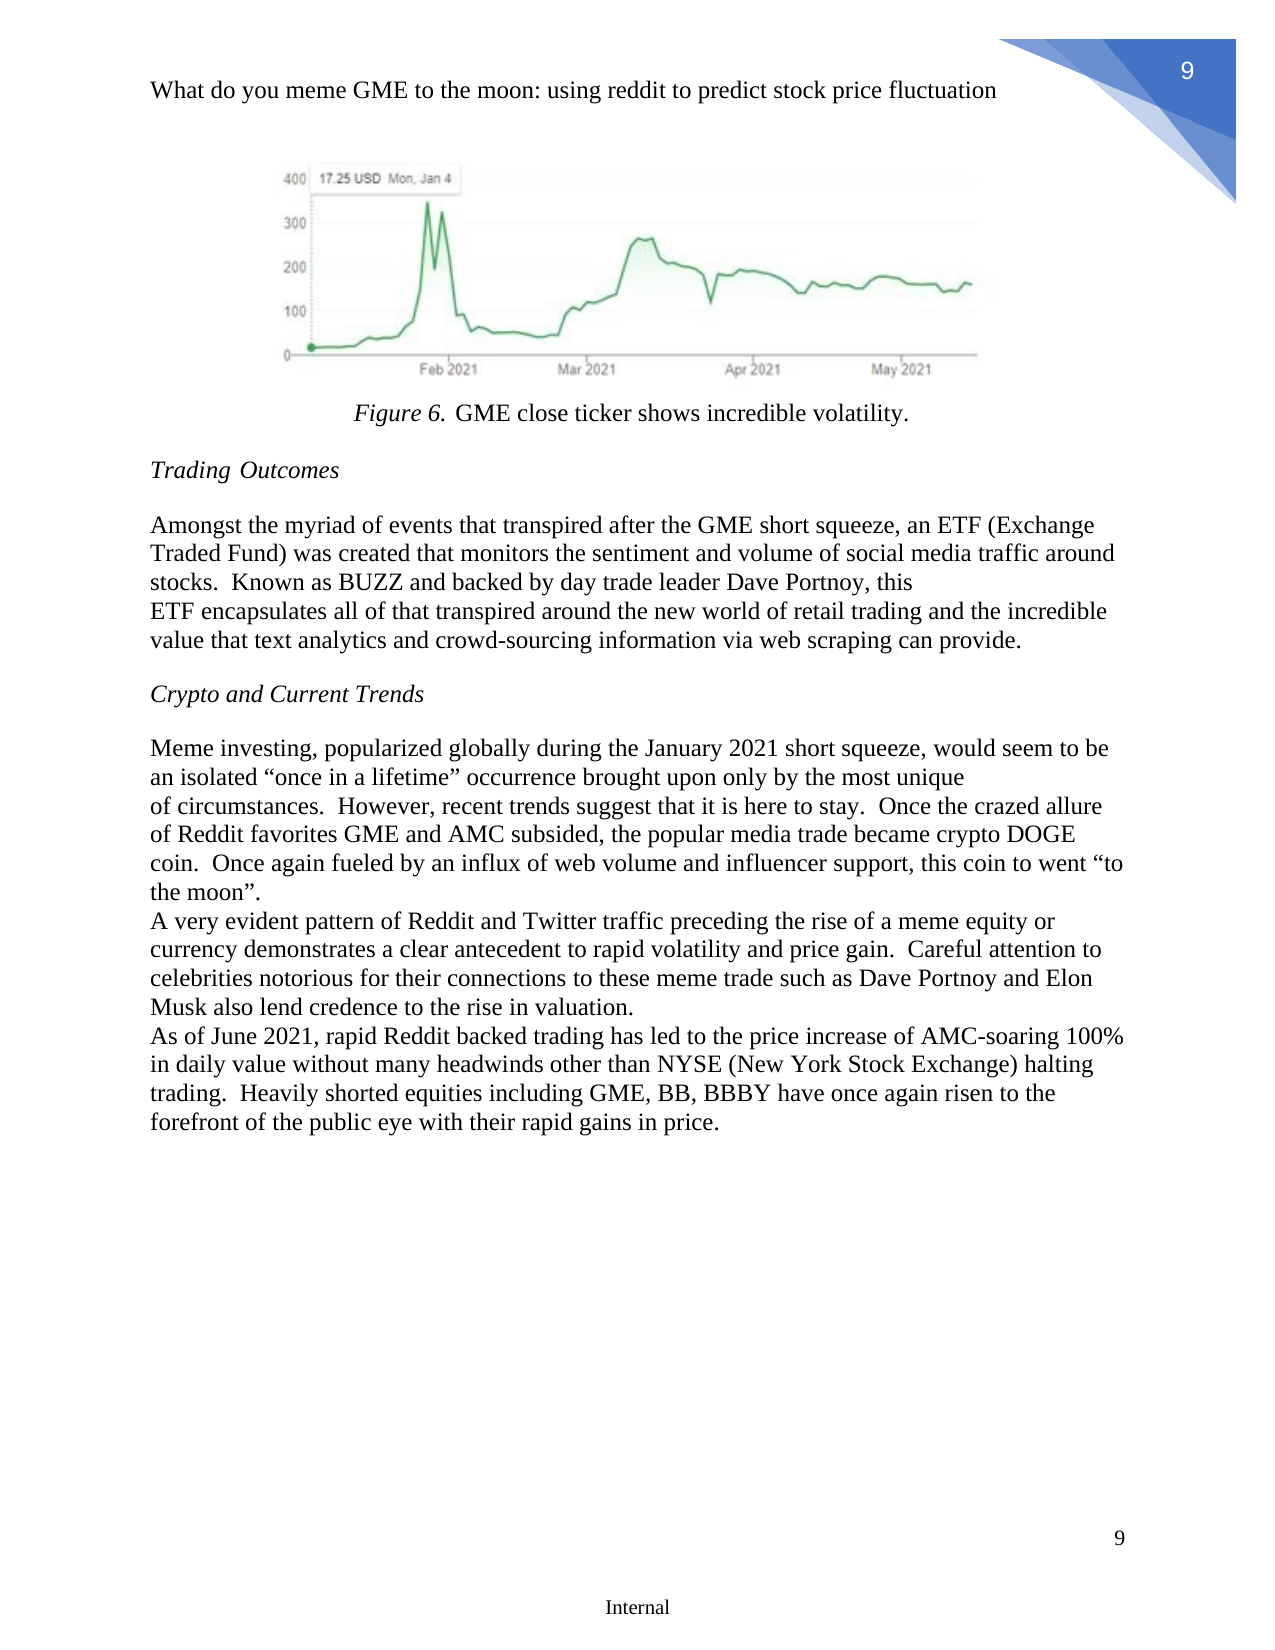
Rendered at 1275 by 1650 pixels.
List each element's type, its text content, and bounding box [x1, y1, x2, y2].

text Trading Outcomes [150, 455, 1125, 484]
picture [270, 39, 1236, 393]
text Amongst the myriad of events that transpired after the GME short squeeze, an ETF (Exchange Traded Fund) was created that monitors the sentiment and volume of social media traffic around stocks. Known as BUZZ and backed by day trade leader Dave Portnoy, this ETF encapsulates all of that transpired around the new world of retail trading and the incredible value that text analytics and crowd-sourcing information via web scraping can provide. [150, 510, 1125, 653]
text A very evident pattern of Reddit and Twitter traffic preceding the rise of a meme equity or currency demonstrates a clear antecedent to rapid volatility and price gain. Careful attention to celebrities notorious for their connections to these meme trade such as Dave Portnoy and Elon Musk also lend credence to the rise in valuation. [150, 906, 1125, 1021]
text Meme investing, popularized globally during the January 2021 short squeeze, would seem to be an isolated “once in a lifetime” occurrence brought upon only by the most unique of circumstances. However, recent trends suggest that it is here to stay. Once the crazed allure of Reddit favorites GME and AMC subsided, the popular media trade became crypto DOGE coin. Once again fueled by an influx of web volume and influencer support, this coin to went “to the moon”. [150, 733, 1125, 906]
text As of June 2021, rapid Reddit backed trading has led to the price increase of AMC-soaring 100% in daily value without many headwinds other than NYSE (New York Stock Exchange) halting trading. Heavily shorted equities including GME, BB, BBBY have once again risen to the forefront of the public eye with their rapid gains in price. [150, 1021, 1125, 1136]
text Crypto and Current Trends [150, 679, 1125, 708]
text Figure 6. GME close ticker shows incredible volatility. [150, 398, 1125, 427]
